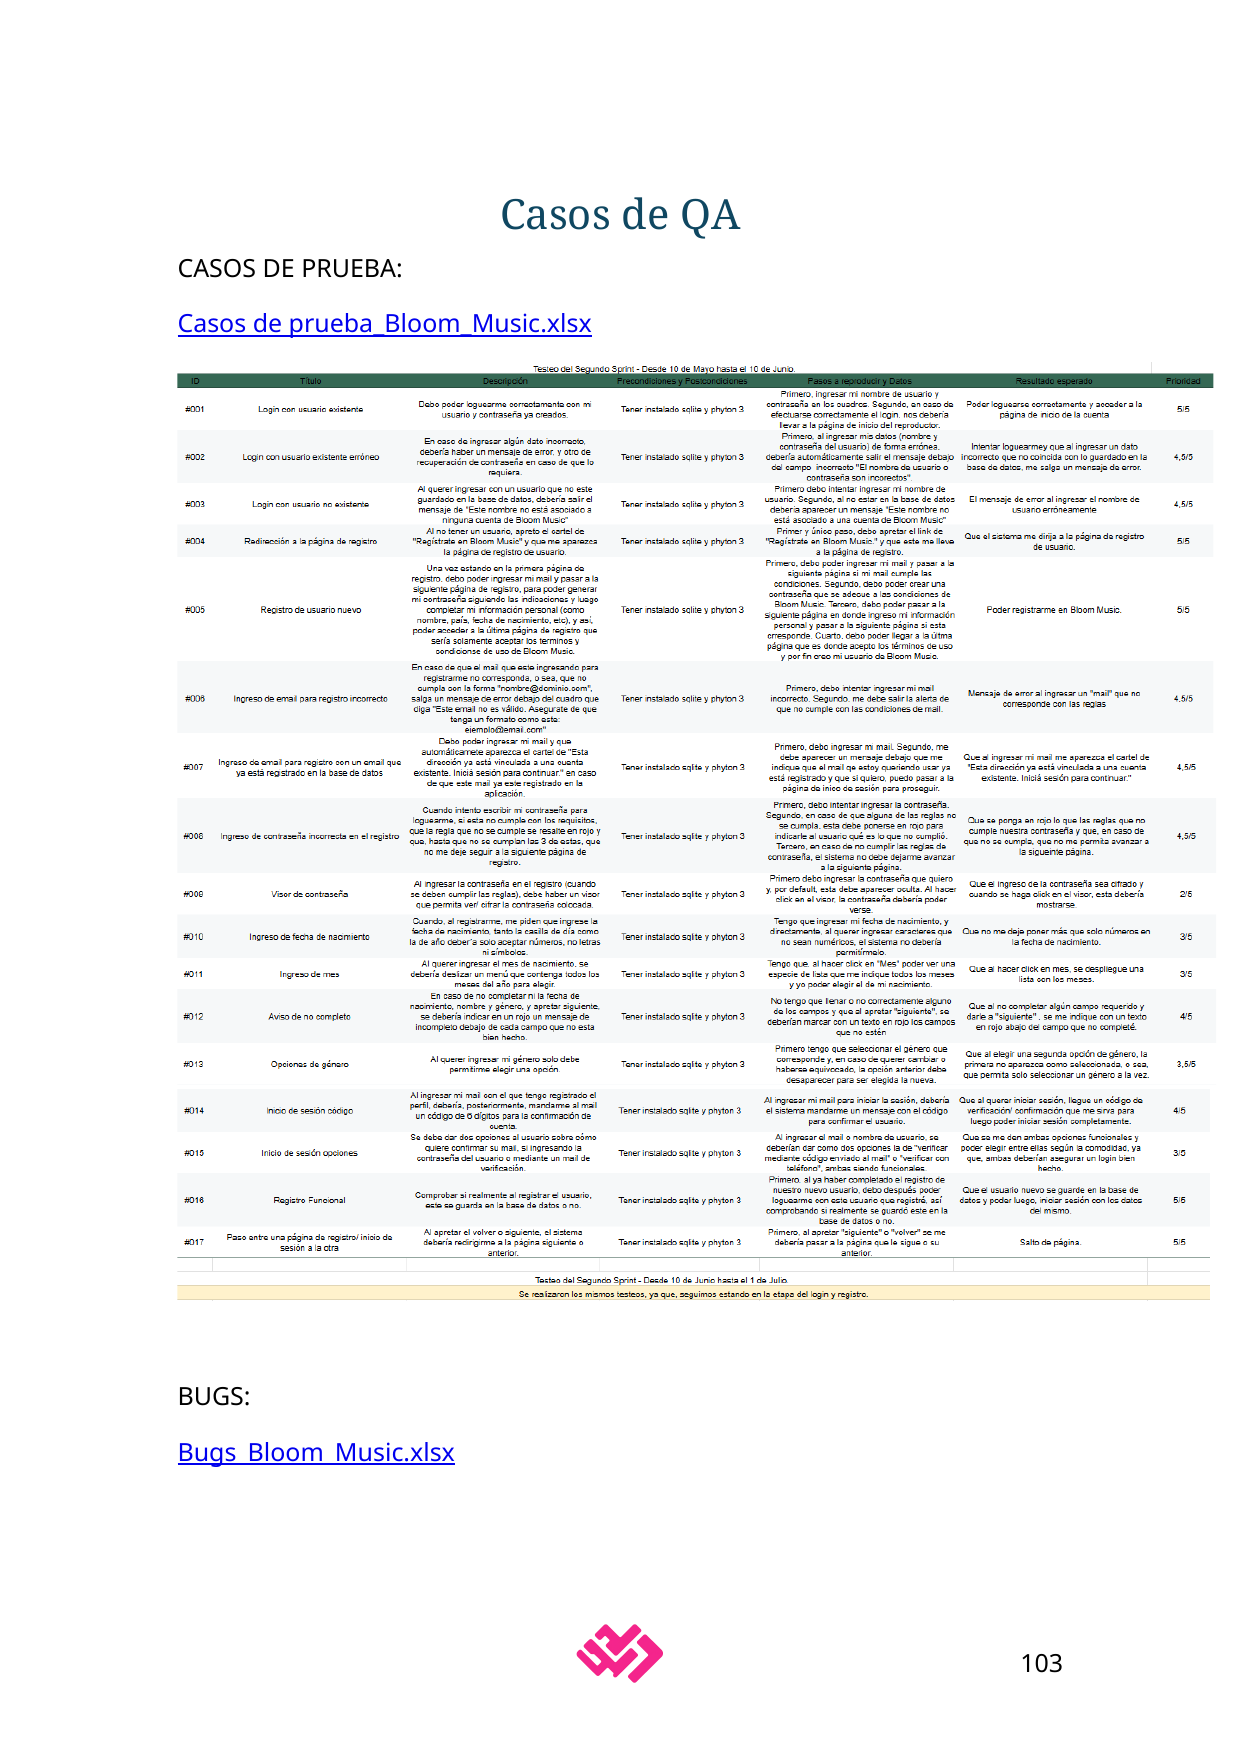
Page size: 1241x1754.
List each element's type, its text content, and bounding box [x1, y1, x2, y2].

text Bugs_Bloom_Music.xlsx [177, 1434, 1063, 1468]
subtitle Casos de QA [177, 185, 1063, 242]
picture [556, 1593, 684, 1720]
picture [177, 738, 1217, 1085]
text BUGS: [177, 1378, 1063, 1412]
picture [177, 362, 1214, 733]
picture [177, 1089, 1210, 1301]
text CASOS DE PRUEBA: [177, 250, 1063, 284]
text Casos de prueba_Bloom_Music.xlsx [177, 306, 1063, 340]
